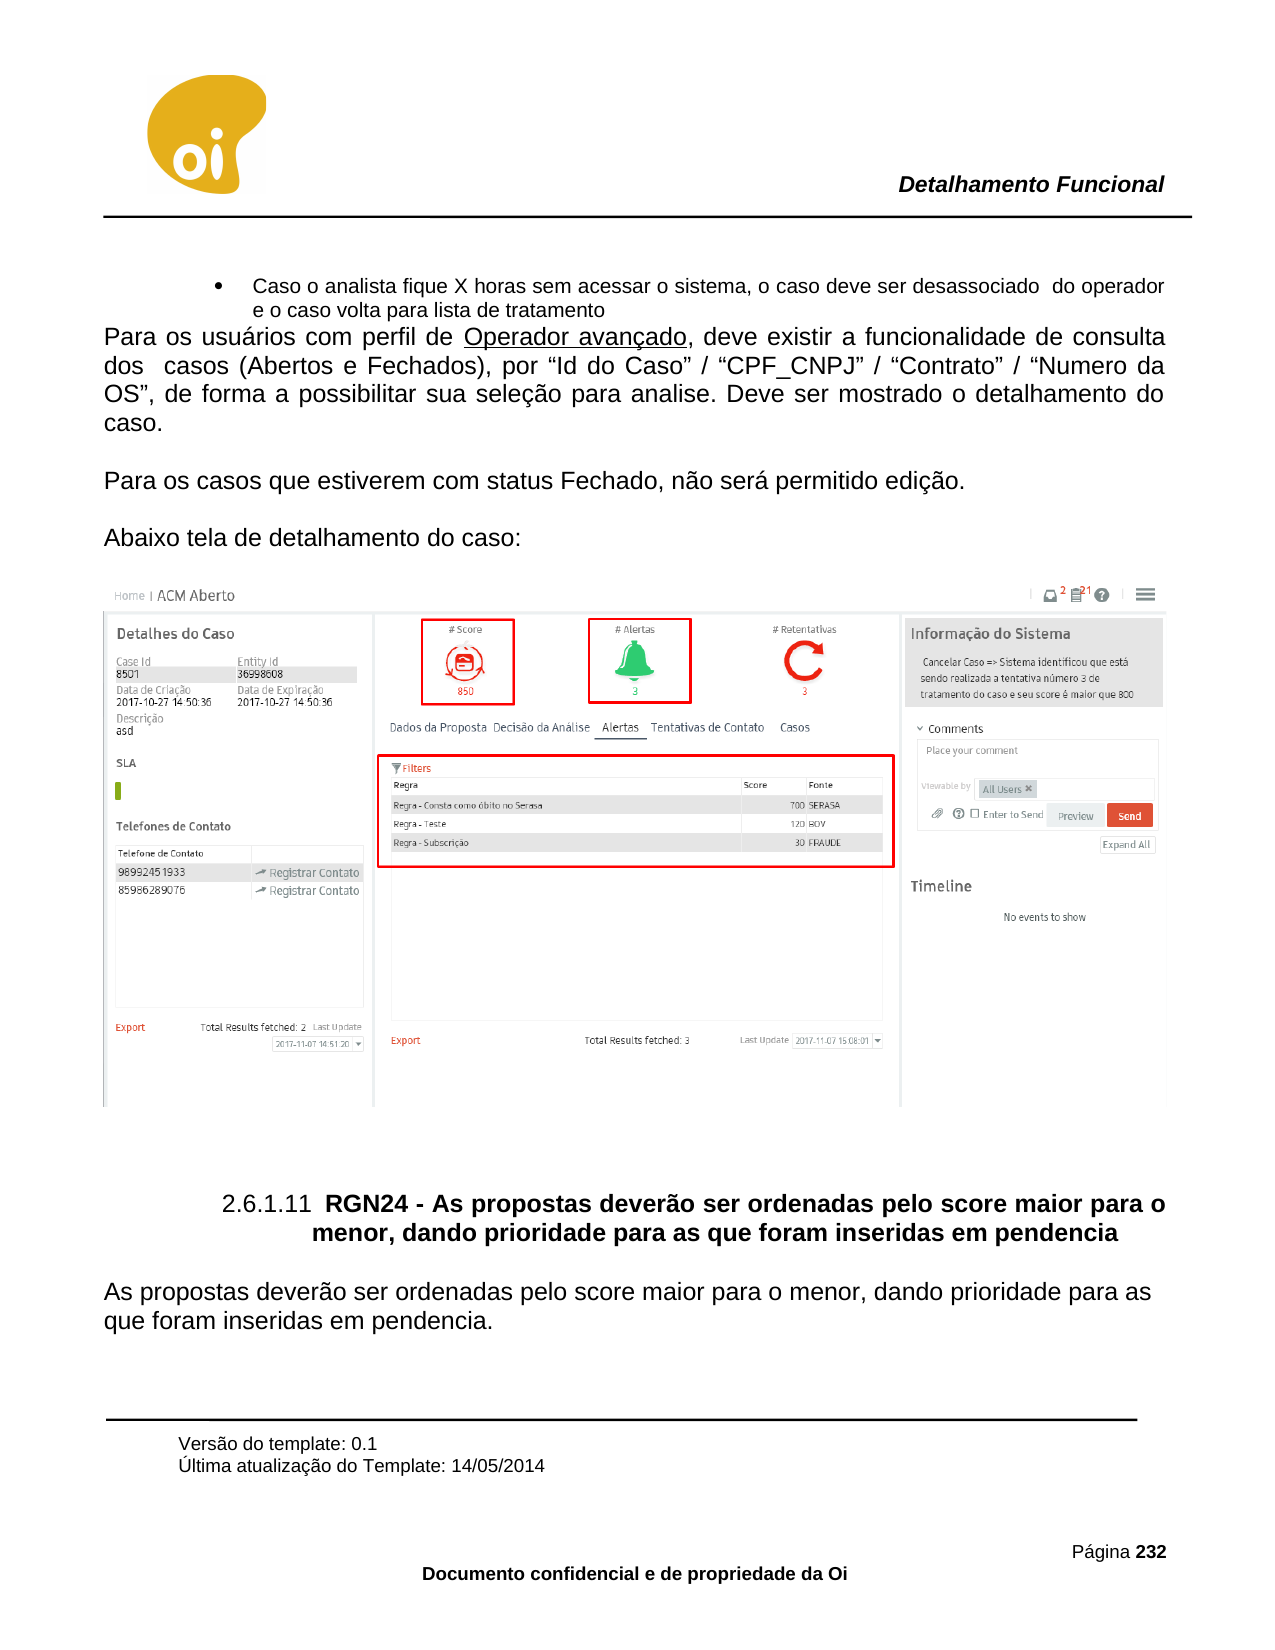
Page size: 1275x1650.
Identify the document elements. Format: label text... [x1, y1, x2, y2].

subtitle RGN24 - As propostas deverão ser ordenadas pelo score maior para o menor, dando prioridade para as que foram inseridas em pendencia [222, 1189, 1167, 1247]
text Abaixo tela de detalhamento do caso: [103, 523, 1167, 552]
picture [147, 75, 267, 194]
list Caso o analista fique X horas sem acessar o sistema, o caso deve ser desassociado do operador e o caso volta para lista de tratamento [215, 274, 1167, 322]
text As propostas deverão ser ordenadas pelo score maior para o menor, dando prioridade para as que foram inseridas em pendencia. [103, 1277, 1167, 1334]
text Para os casos que estiverem com status Fechado, não será permitido edição. [103, 466, 1167, 494]
text Para os usuários com perfil de Operador avançado, deve existir a funcionalidade de consulta dos casos (Abertos e Fechados), por “Id do Caso” / “CPF_CNPJ” / “Contrato” / “Numero da OS”, de forma a possibilitar sua seleção para analise. Deve ser mostrado o detalhamento do caso. [103, 322, 1167, 437]
picture [103, 580, 1167, 1107]
